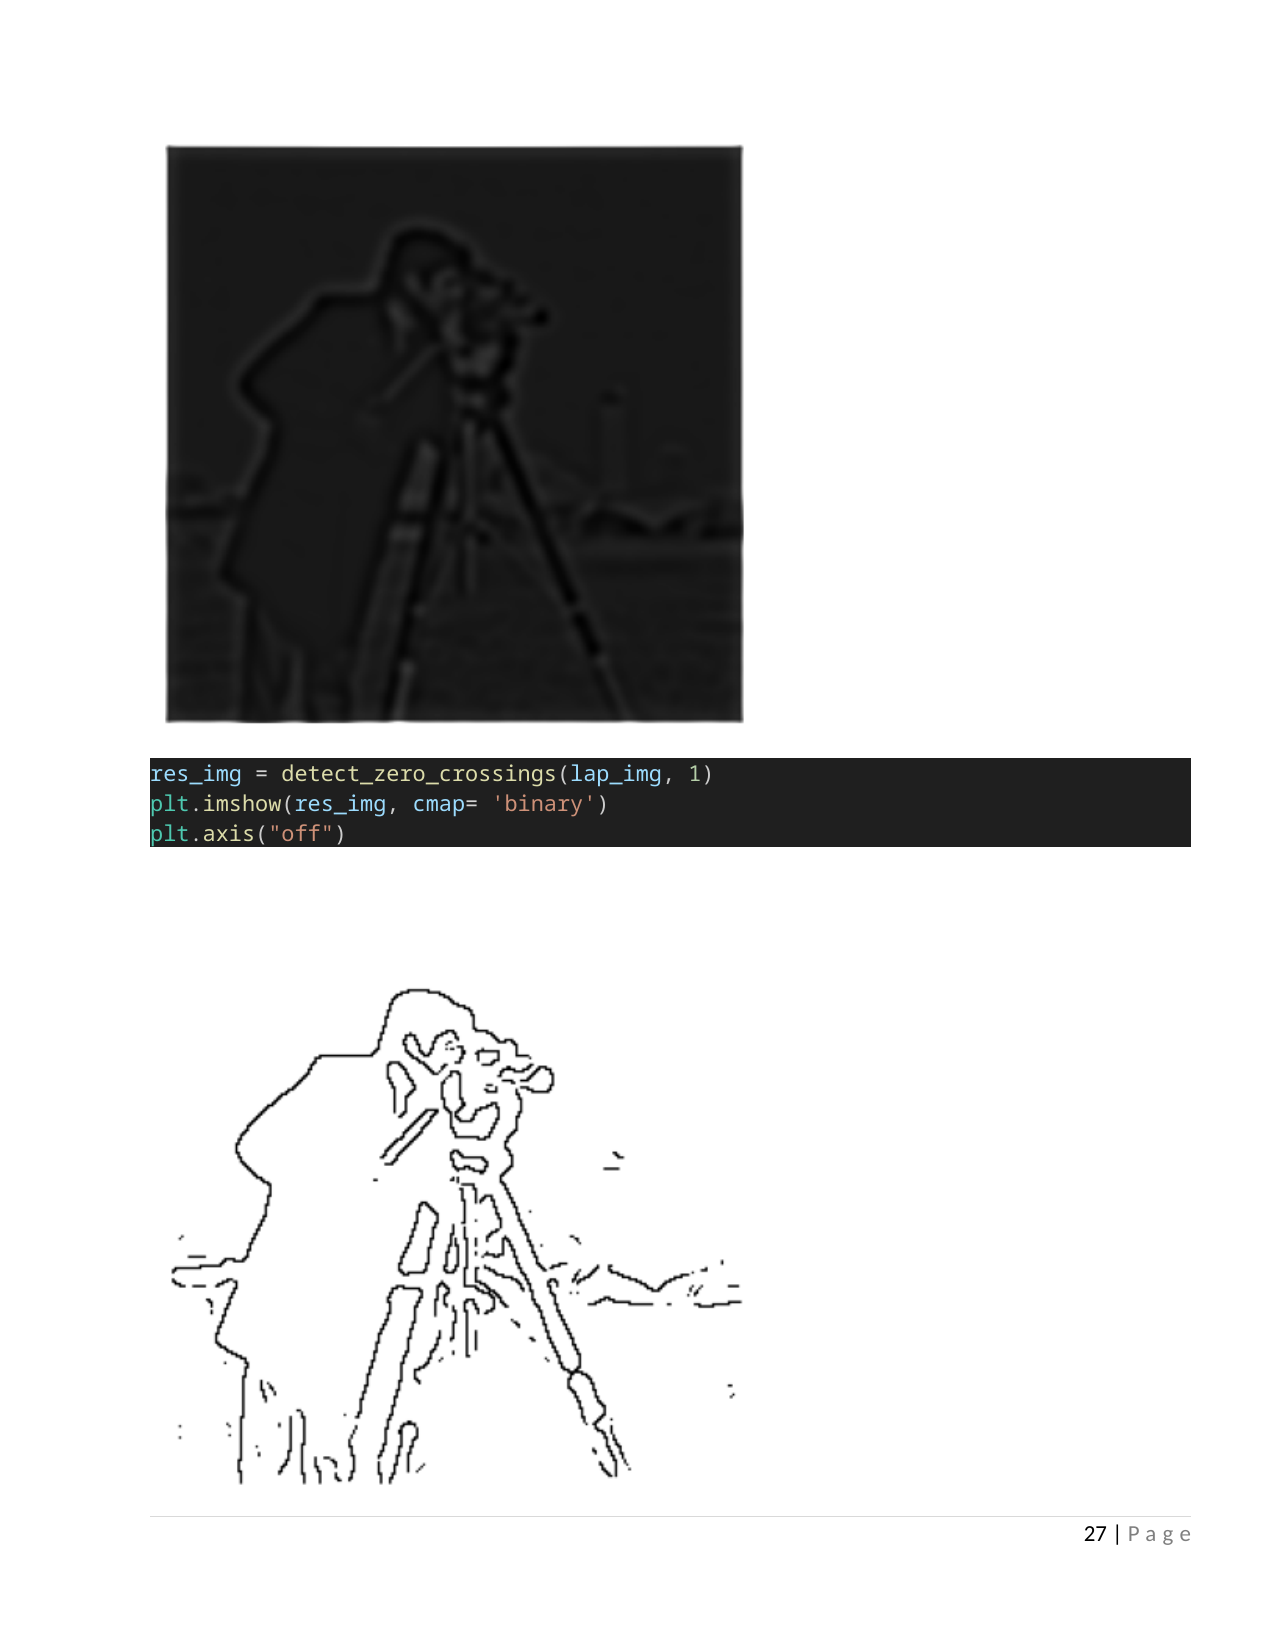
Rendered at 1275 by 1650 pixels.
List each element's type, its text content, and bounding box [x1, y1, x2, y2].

picture [150, 131, 758, 739]
text plt.imshow(res_img, cmap= 'binary') [150, 788, 1191, 817]
text plt.axis("off") [150, 817, 1191, 847]
picture [150, 894, 758, 1502]
text res_img = detect_zero_crossings(lap_img, 1) [150, 758, 1191, 788]
